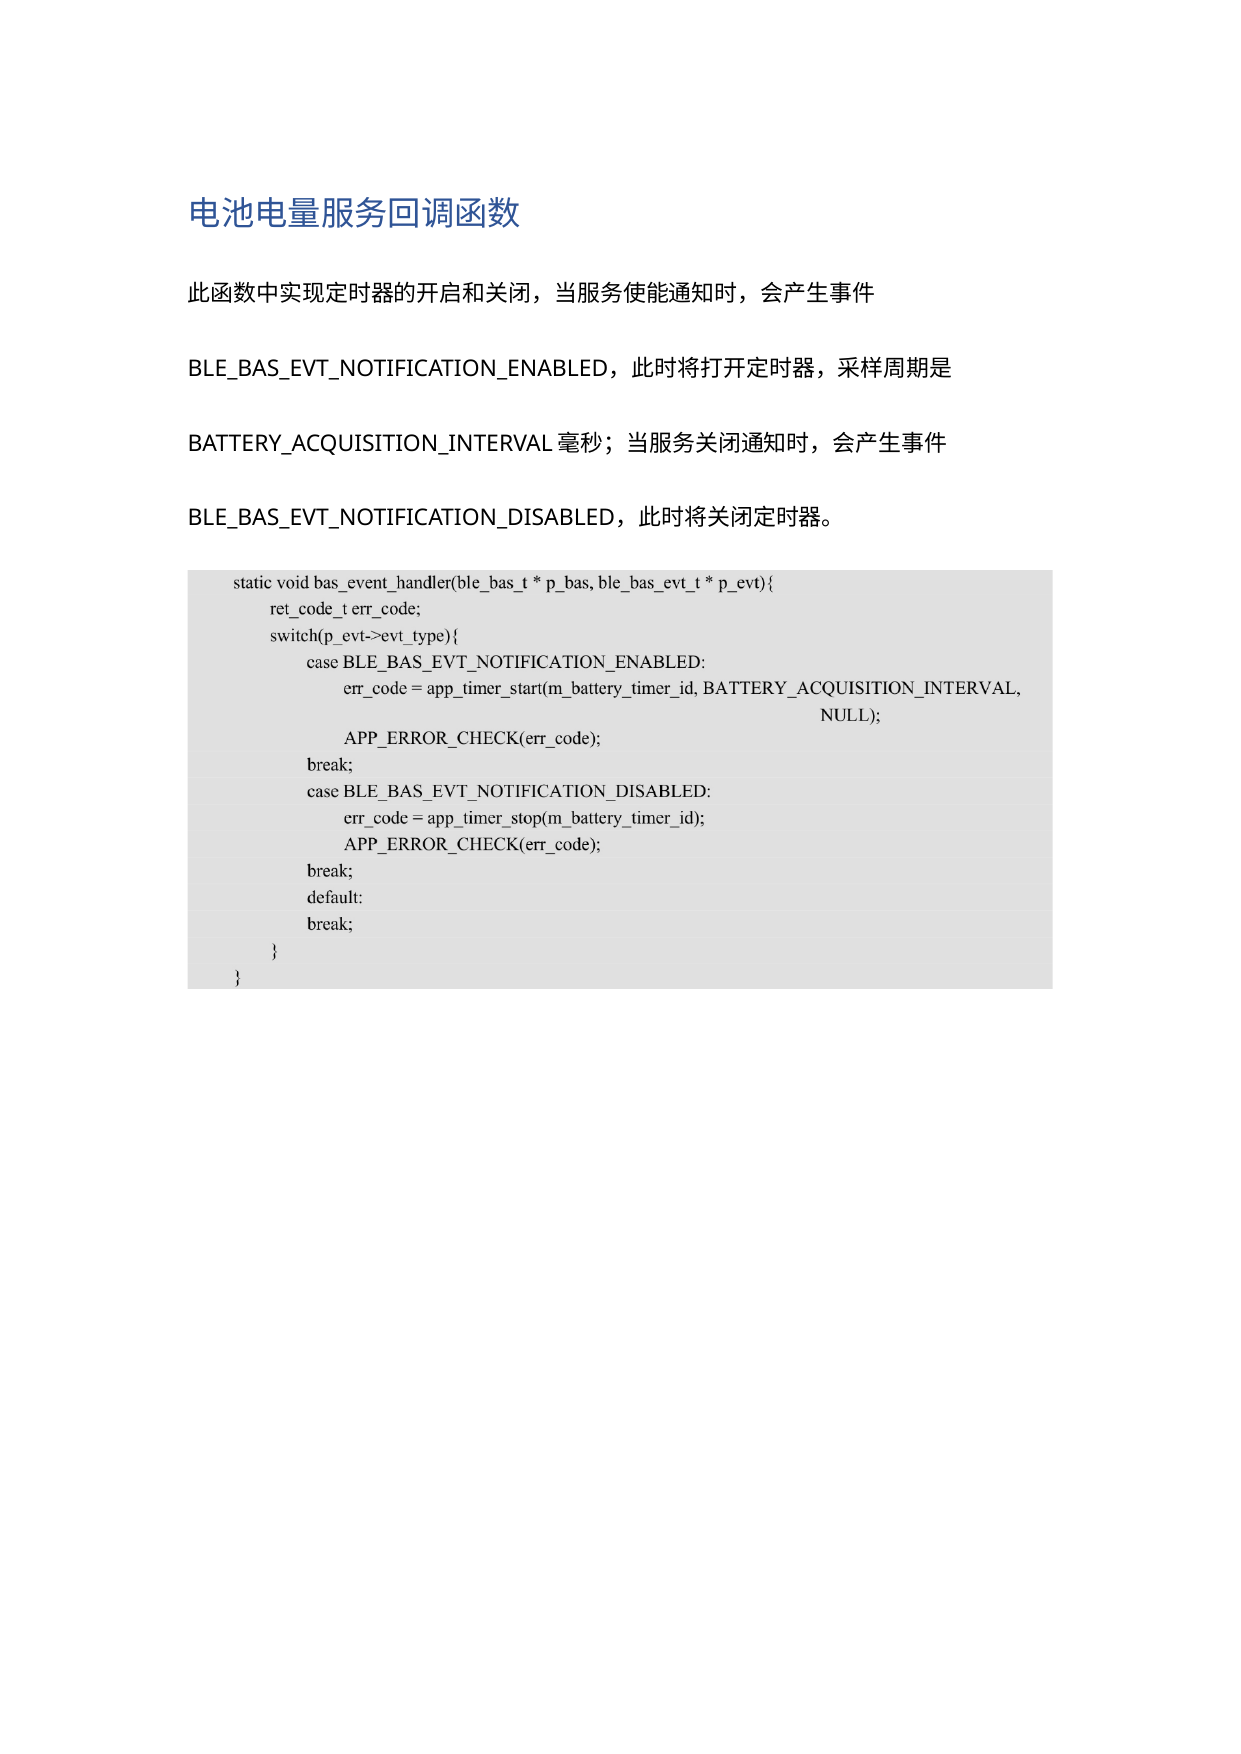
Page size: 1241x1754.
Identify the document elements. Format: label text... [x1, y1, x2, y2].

text 此函数中实现定时器的开启和关闭，当服务使能通知时，会产生事件BLE_BAS_EVT_NOTIFICATION_ENABLED，此时将打开定时器，采样周期是BATTERY_ACQUISITION_INTERVAL毫秒；当服务关闭通知时，会产生事件BLE_BAS_EVT_NOTIFICATION_DISABLED，此时将关闭定时器。 [187, 259, 1053, 548]
subtitle 电池电量服务回调函数 [187, 179, 1053, 244]
picture [187, 570, 1053, 989]
